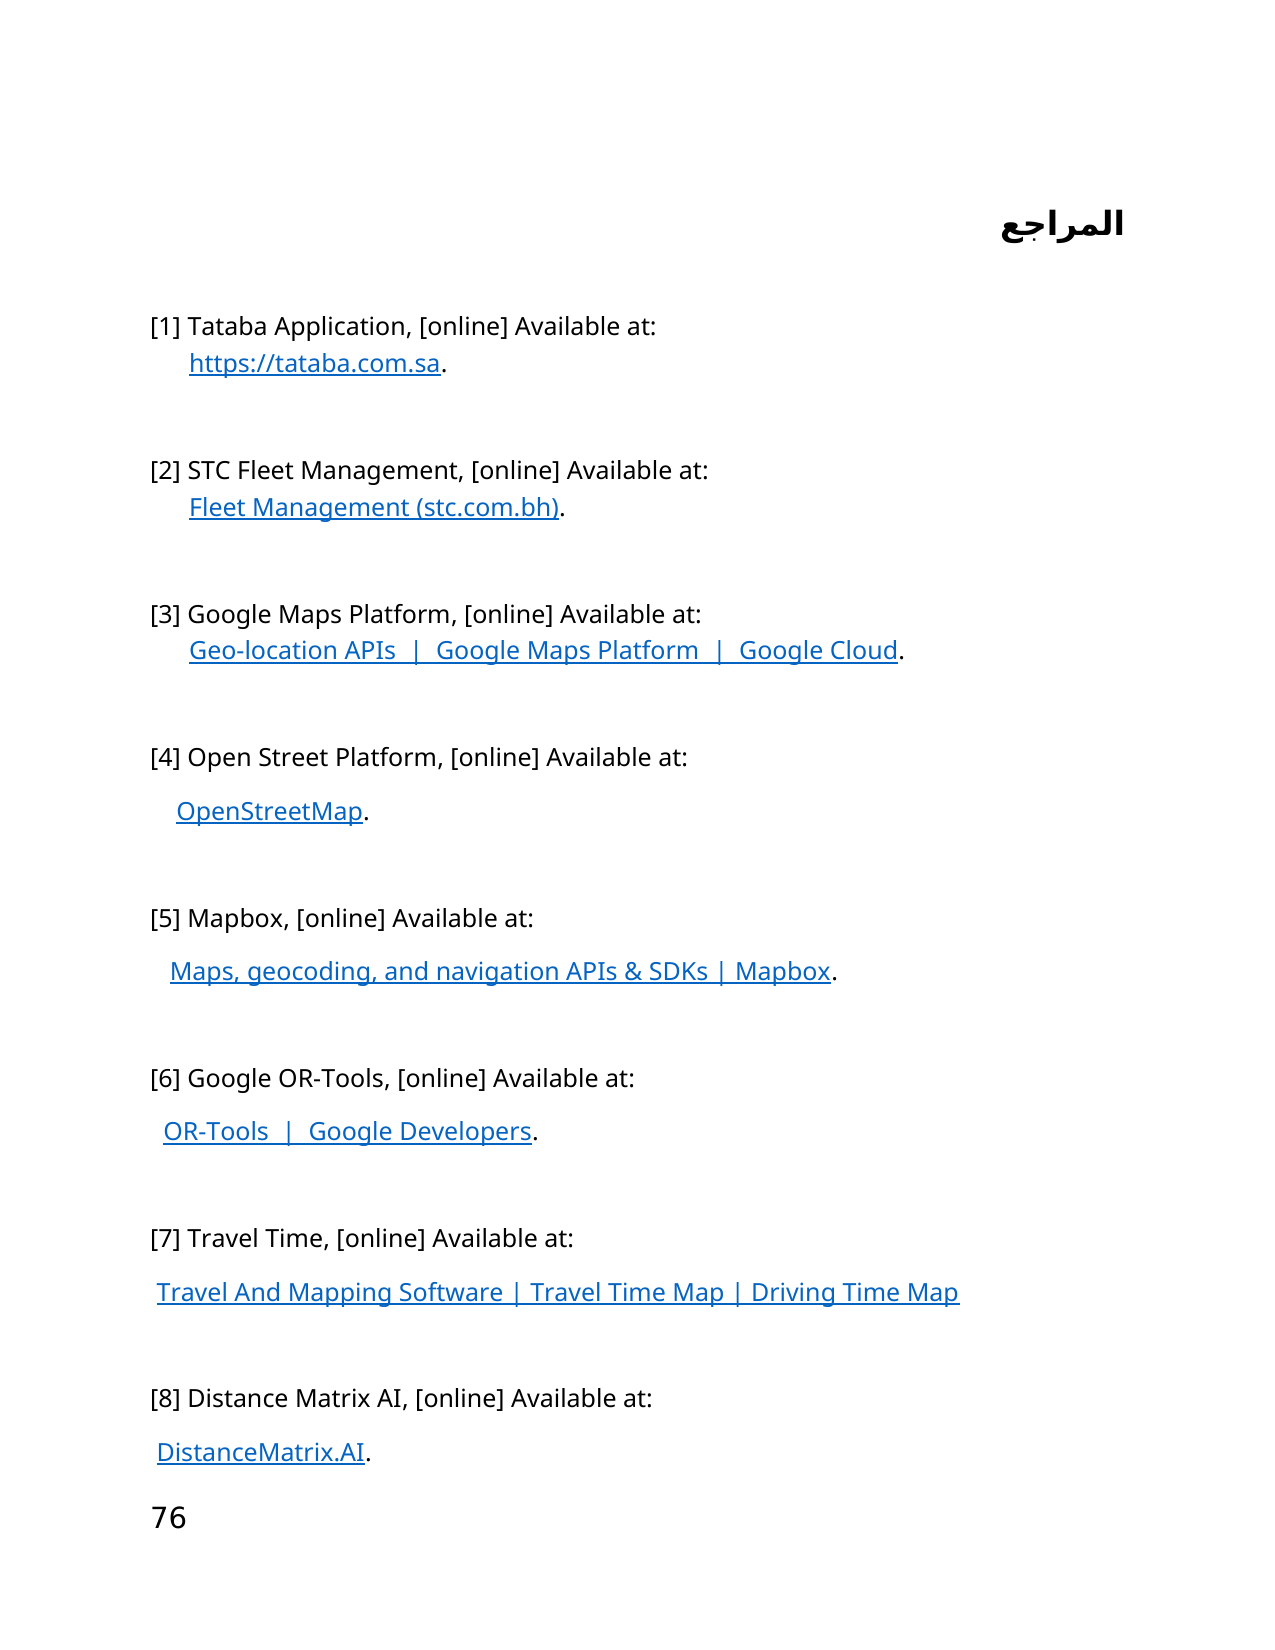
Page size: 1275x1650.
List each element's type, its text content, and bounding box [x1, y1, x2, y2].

text DistanceMatrix.AI. [150, 1434, 1125, 1469]
text [5] Mapbox, [online] Available at: [150, 900, 1125, 934]
text [7] Travel Time, [online] Available at: [150, 1221, 1125, 1255]
text OR-Tools | Google Developers. [150, 1114, 1125, 1148]
title المراجع [150, 204, 1125, 243]
text [1] Tataba Application, [online] Available at: https://tataba.com.sa. [150, 309, 1125, 380]
text [6] Google OR-Tools, [online] Available at: [150, 1061, 1125, 1094]
text Maps, geocoding, and navigation APIs & SDKs | Mapbox. [150, 954, 1125, 988]
text [8] Distance Matrix AI, [online] Available at: [150, 1381, 1125, 1415]
text OpenStreetMap. [150, 793, 1125, 827]
text [3] Google Maps Platform, [online] Available at: Geo-location APIs | Google Maps Platform | Google Cloud. [150, 596, 1125, 667]
text [4] Open Street Platform, [online] Available at: [150, 740, 1125, 774]
text [2] STC Fleet Management, [online] Available at: Fleet Management (stc.com.bh). [150, 453, 1125, 523]
text Travel And Mapping Software | Travel Time Map | Driving Time Map [150, 1274, 1125, 1308]
